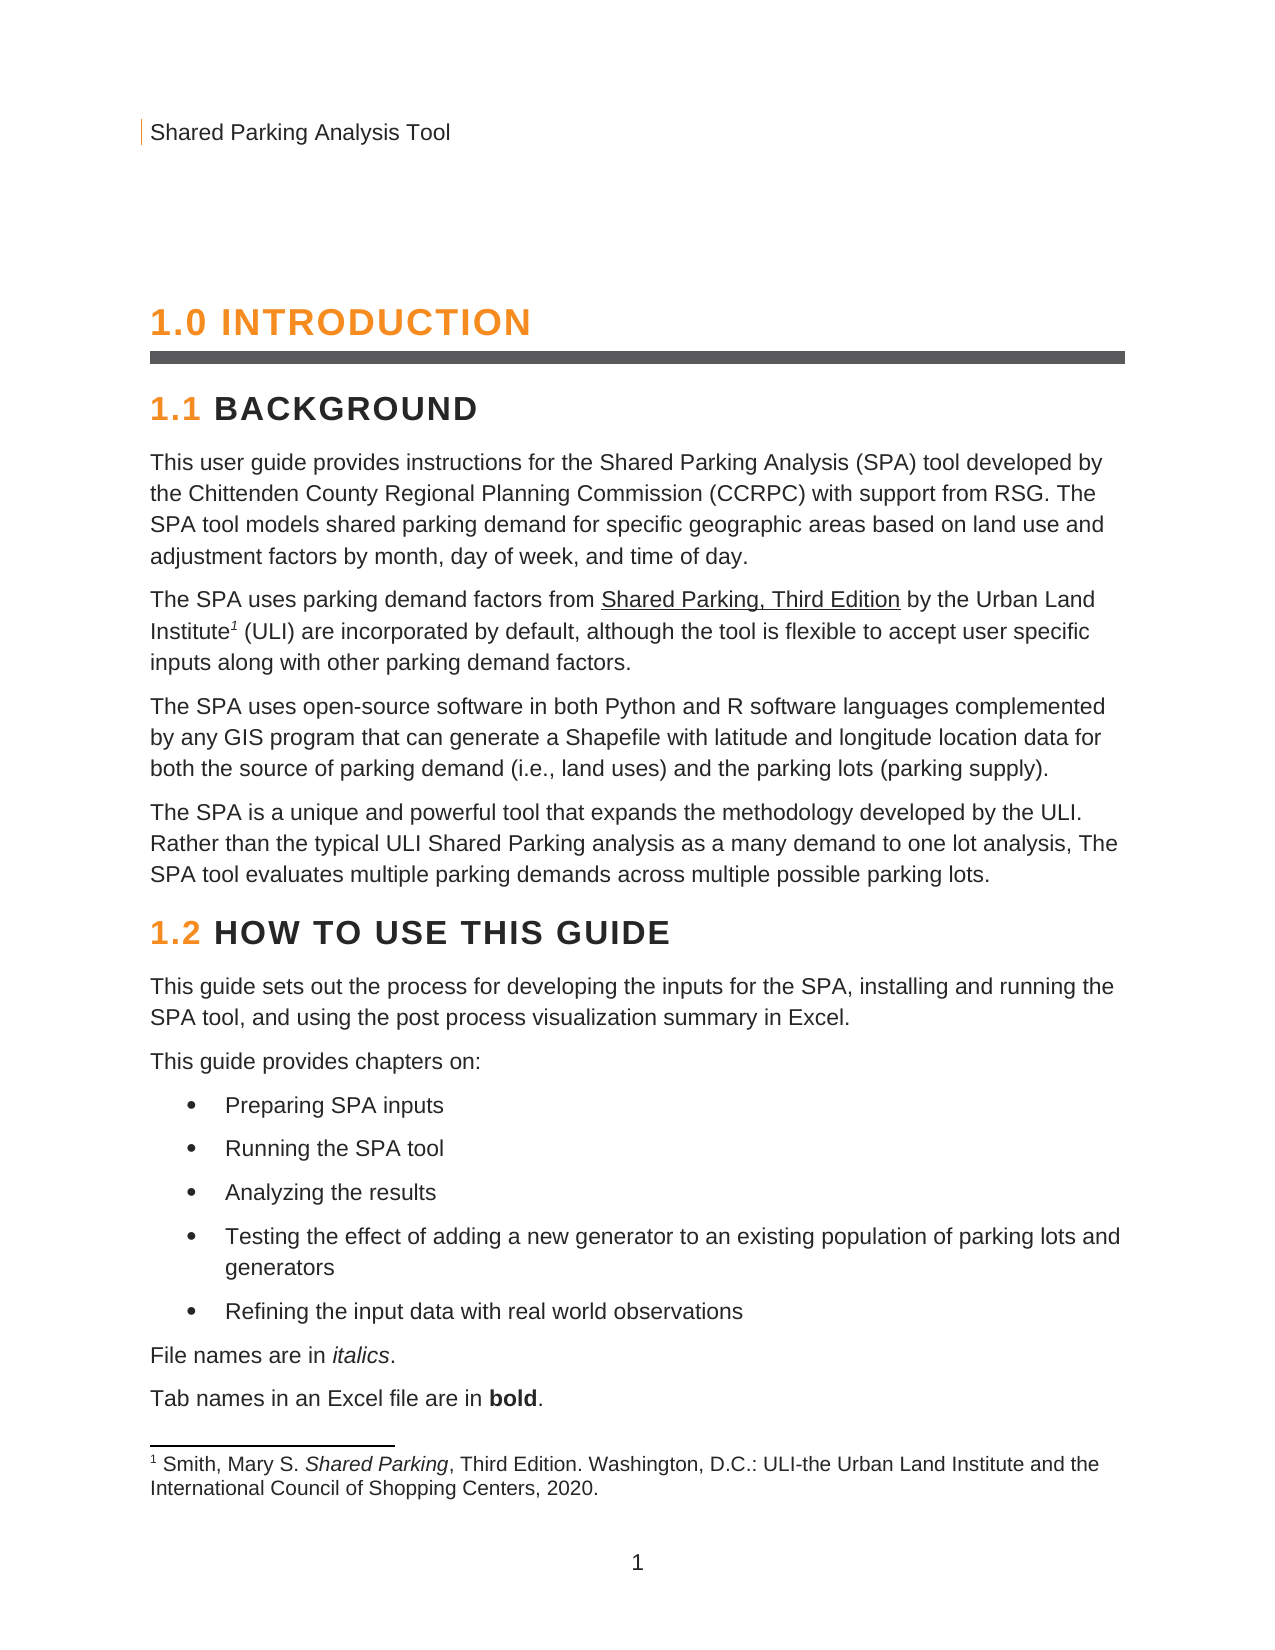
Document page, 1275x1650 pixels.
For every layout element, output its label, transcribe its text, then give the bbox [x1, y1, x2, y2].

text The SPA uses open-source software in both Python and R software languages complemented by any GIS program that can generate a Shapefile with latitude and longitude location data for both the source of parking demand (i.e., land uses) and the parking lots (parking supply). [150, 688, 1125, 782]
text File names are in italics. [150, 1337, 1125, 1368]
text This guide sets out the process for developing the inputs for the SPA, installing and running the SPA tool, and using the post process visualization summary in Excel. [150, 968, 1125, 1030]
list Running the SPA tool [187, 1130, 1125, 1162]
list Analyzing the results [187, 1174, 1125, 1205]
subtitle Introduction [150, 300, 1125, 351]
list Preparing SPA inputs [187, 1087, 1125, 1118]
list Testing the effect of adding a new generator to an existing population of parking lots and generators [187, 1218, 1125, 1280]
subtitle How To Use This Guide [150, 913, 1125, 951]
text This user guide provides instructions for the Shared Parking Analysis (SPA) tool developed by the Chittenden County Regional Planning Commission (CCRPC) with support from RSG. The SPA tool models shared parking demand for specific geographic areas based on land use and adjustment factors by month, day of week, and time of day. [150, 444, 1125, 569]
subtitle Background [150, 389, 1125, 427]
text This guide provides chapters on: [150, 1043, 1125, 1074]
list Refining the input data with real world observations [187, 1293, 1125, 1324]
text The SPA is a unique and powerful tool that expands the methodology developed by the ULI. Rather than the typical ULI Shared Parking analysis as a many demand to one lot analysis, The SPA tool evaluates multiple parking demands across multiple possible parking lots. [150, 794, 1125, 888]
text The SPA uses parking demand factors from Shared Parking, Third Edition by the Urban Land Institute (ULI) are incorporated by default, although the tool is flexible to accept user specific inputs along with other parking demand factors. [150, 582, 1125, 675]
text Tab names in an Excel file are in bold. [150, 1380, 1125, 1412]
